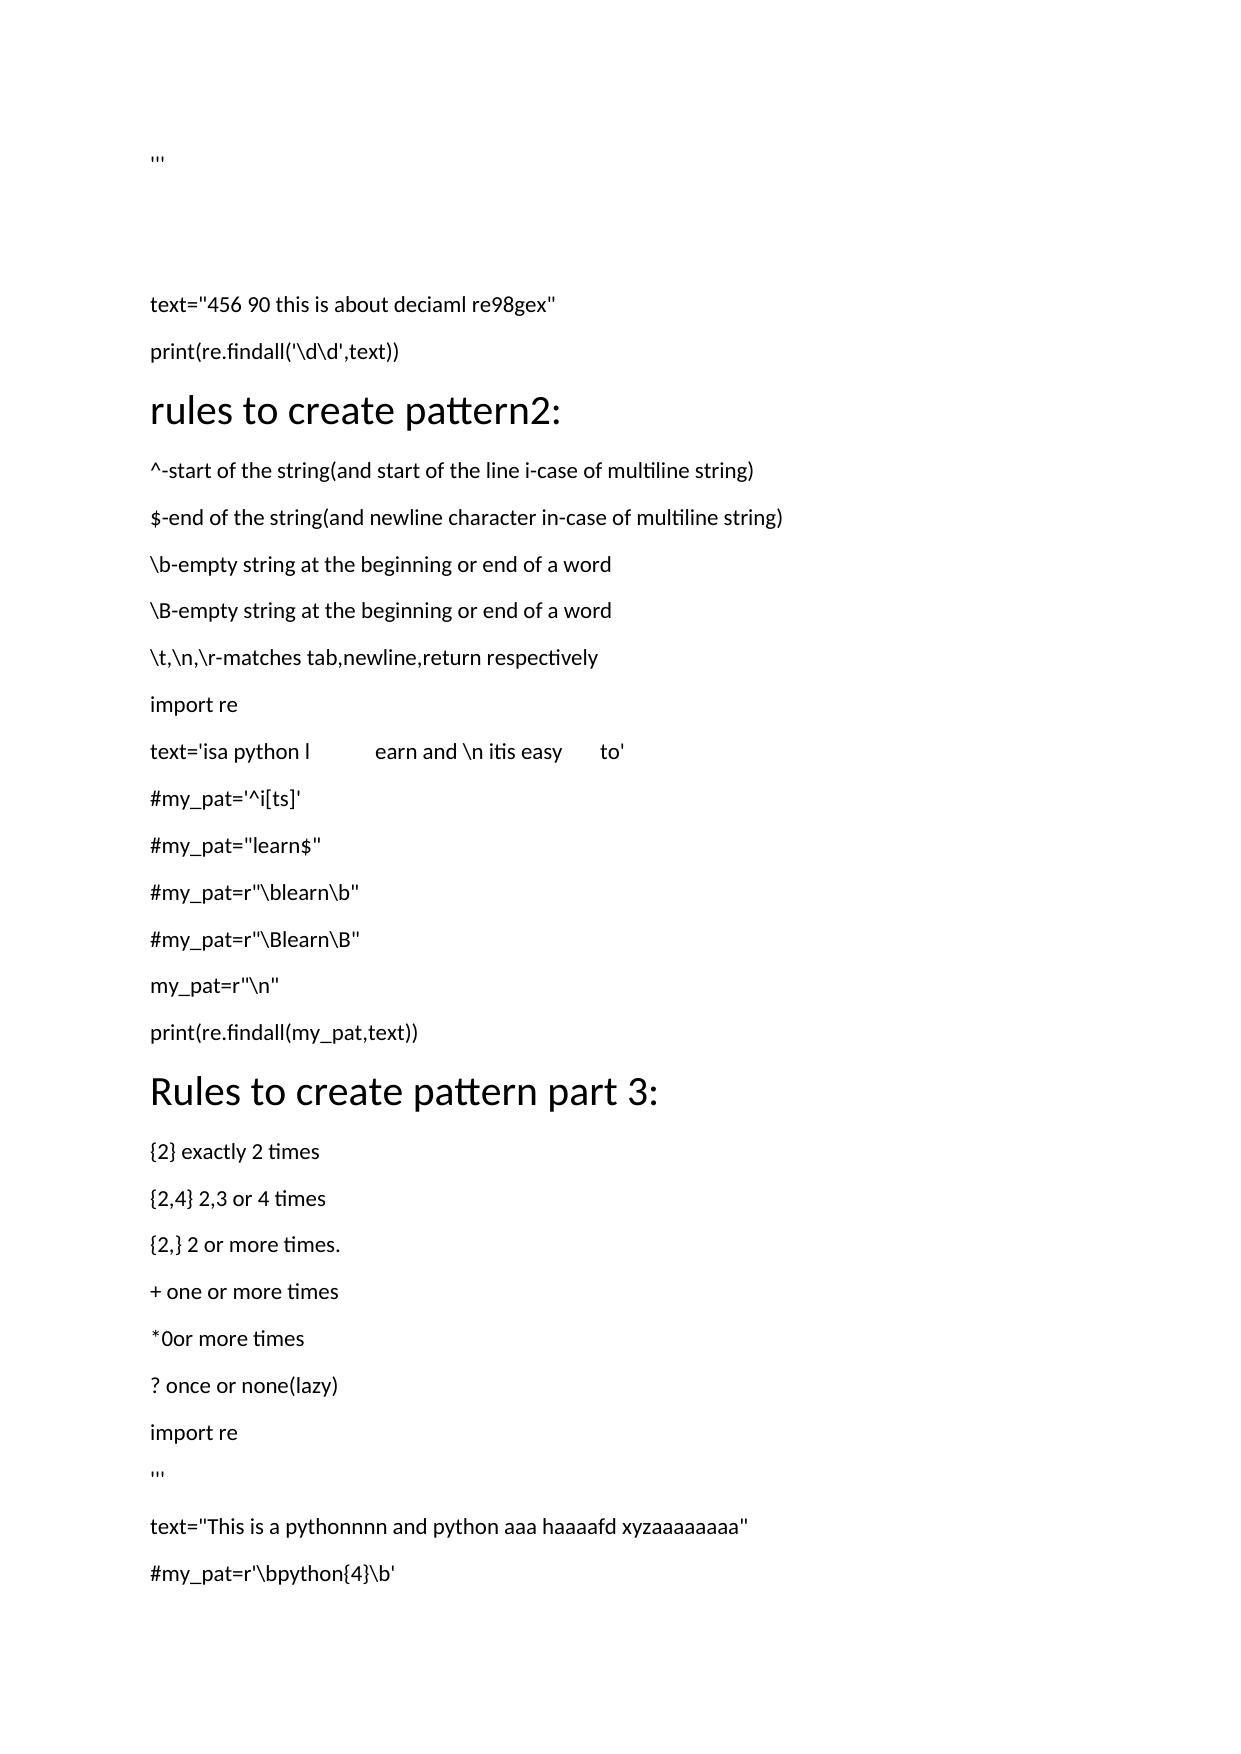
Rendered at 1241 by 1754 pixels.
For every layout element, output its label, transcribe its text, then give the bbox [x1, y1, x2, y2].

text print(re.findall('\d\d',text)) [150, 337, 1090, 366]
text {2,4} 2,3 or 4 times [150, 1184, 1090, 1212]
text #my_pat="learn$" [150, 831, 1090, 859]
text rules to create pattern2: [150, 384, 1090, 435]
text \B-empty string at the beginning or end of a word [150, 597, 1090, 624]
text ? once or none(lazy) [150, 1371, 1090, 1399]
text text='isa python l earn and \n itis easy to' [150, 737, 1090, 765]
text ''' [150, 1465, 1090, 1493]
text text="This is a pythonnnn and python aaa haaaafd xyzaaaaaaaa" [150, 1512, 1090, 1540]
text #my_pat=r'\bpython{4}\b' [150, 1559, 1090, 1587]
text {2,} 2 or more times. [150, 1231, 1090, 1259]
text text="456 90 this is about deciaml re98gex" [150, 291, 1090, 319]
text import re [150, 1418, 1090, 1446]
text import re [150, 690, 1090, 718]
text ^-start of the string(and start of the line i-case of multiline string) [150, 456, 1090, 484]
text Rules to create pattern part 3: [150, 1065, 1090, 1116]
text #my_pat='^i[ts]' [150, 784, 1090, 812]
text $-end of the string(and newline character in-case of multiline string) [150, 503, 1090, 531]
text my_pat=r"\n" [150, 972, 1090, 999]
text #my_pat=r"\blearn\b" [150, 878, 1090, 906]
text \t,\n,\r-matches tab,newline,return respectively [150, 643, 1090, 671]
text print(re.findall(my_pat,text)) [150, 1018, 1090, 1046]
text + one or more times [150, 1277, 1090, 1306]
text *0or more times [150, 1324, 1090, 1352]
text {2} exactly 2 times [150, 1137, 1090, 1165]
text #my_pat=r"\Blearn\B" [150, 925, 1090, 953]
text \b-empty string at the beginning or end of a word [150, 550, 1090, 578]
text ''' [150, 150, 1090, 178]
